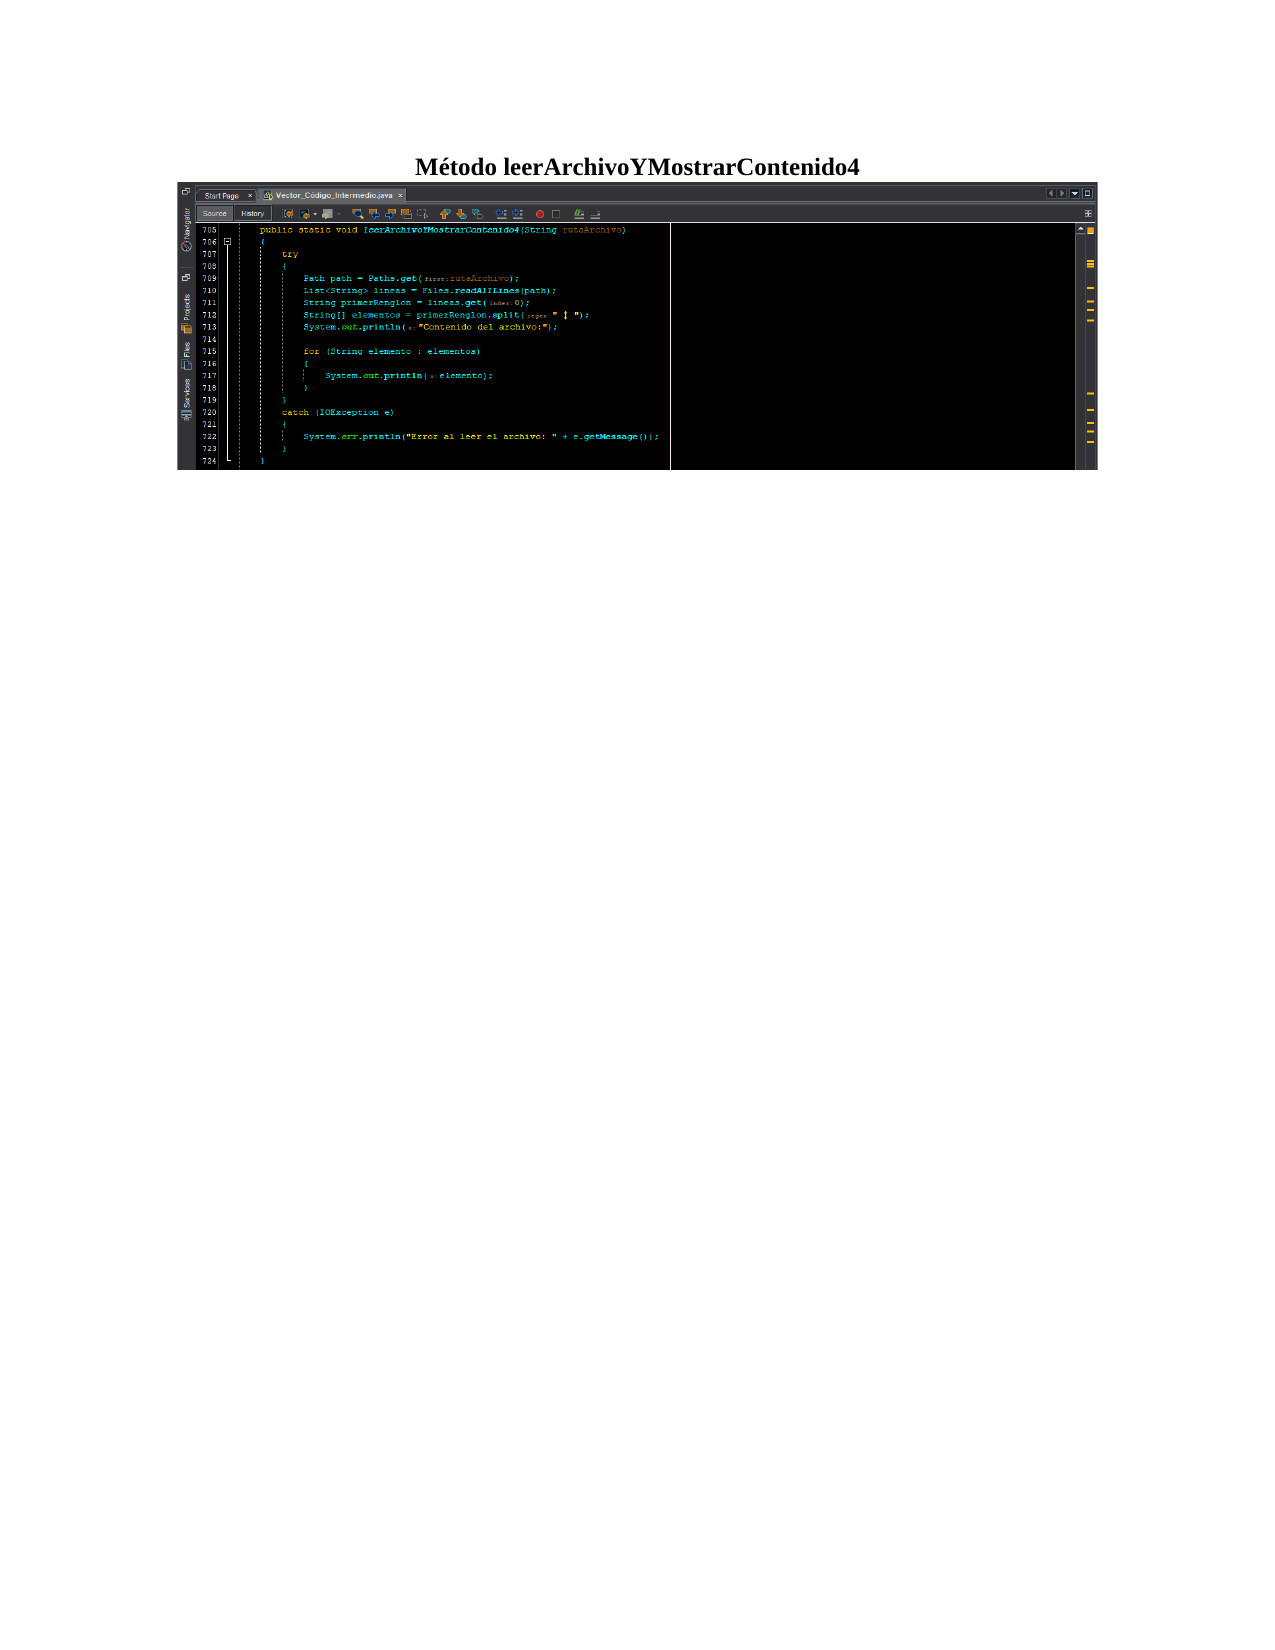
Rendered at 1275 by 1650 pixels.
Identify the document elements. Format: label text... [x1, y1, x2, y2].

picture [177, 182, 1098, 470]
subtitle Método leerArchivoYMostrarContenido4 [177, 152, 1098, 181]
